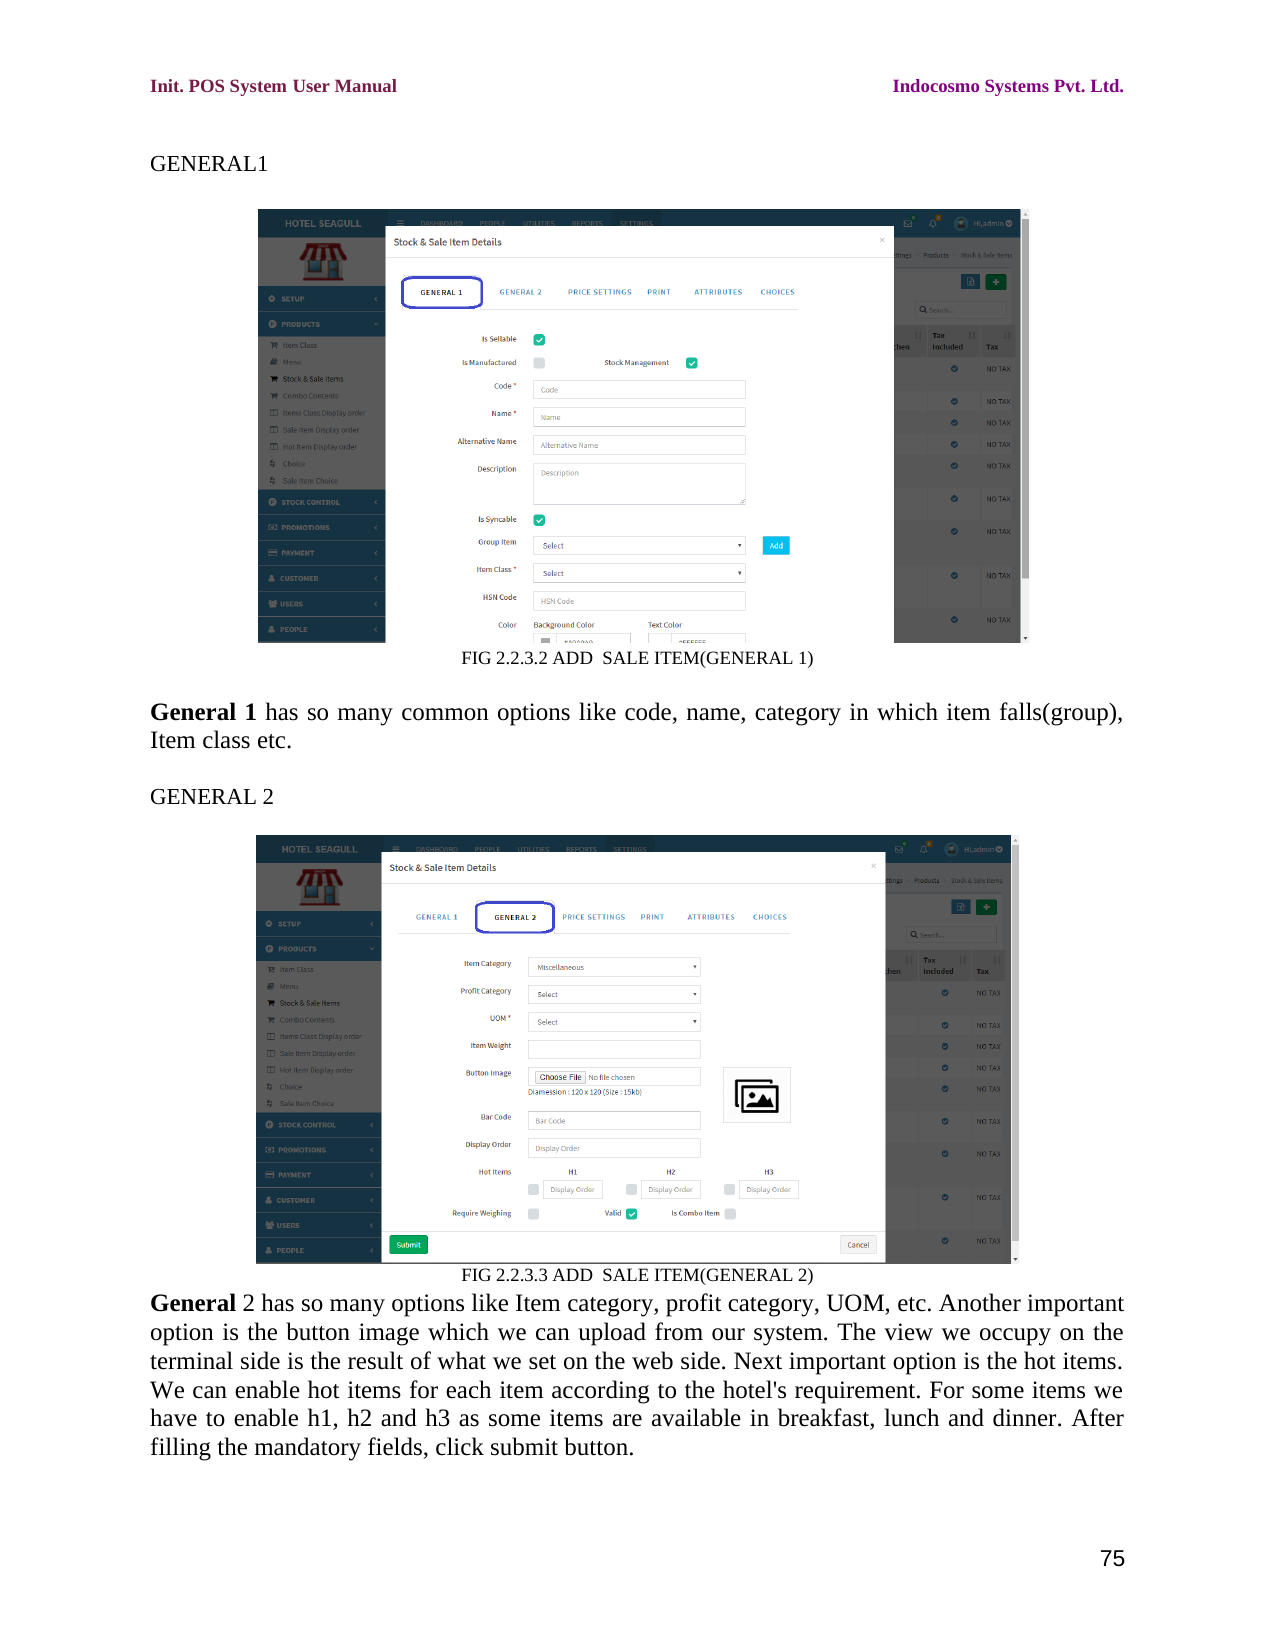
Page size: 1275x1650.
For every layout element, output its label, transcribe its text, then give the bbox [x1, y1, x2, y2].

text GENERAL1 [150, 150, 1125, 176]
text GENERAL 2 [150, 783, 1125, 809]
text General 2 has so many options like Item category, profit category, UOM, etc. Another important option is the button image which we can upload from our system. The view we occupy on the terminal side is the result of what we set on the web side. Next important option is the hot items. We can enable hot items for each item according to the hotel's requirement. For some items we have to enable h1, h2 and h3 as some items are available in breakfast, lunch and dinner. After filling the mandatory fields, click submit button. [150, 1288, 1125, 1461]
picture [258, 209, 1030, 643]
text General 1 has so many common options like code, name, category in which item falls(group), Item class etc. [150, 697, 1125, 754]
text FIG 2.2.3.3 ADD SALE ITEM(GENERAL 2) [150, 1264, 1125, 1285]
picture [256, 835, 1020, 1264]
text FIG 2.2.3.2 ADD SALE ITEM(GENERAL 1) [150, 647, 1125, 669]
